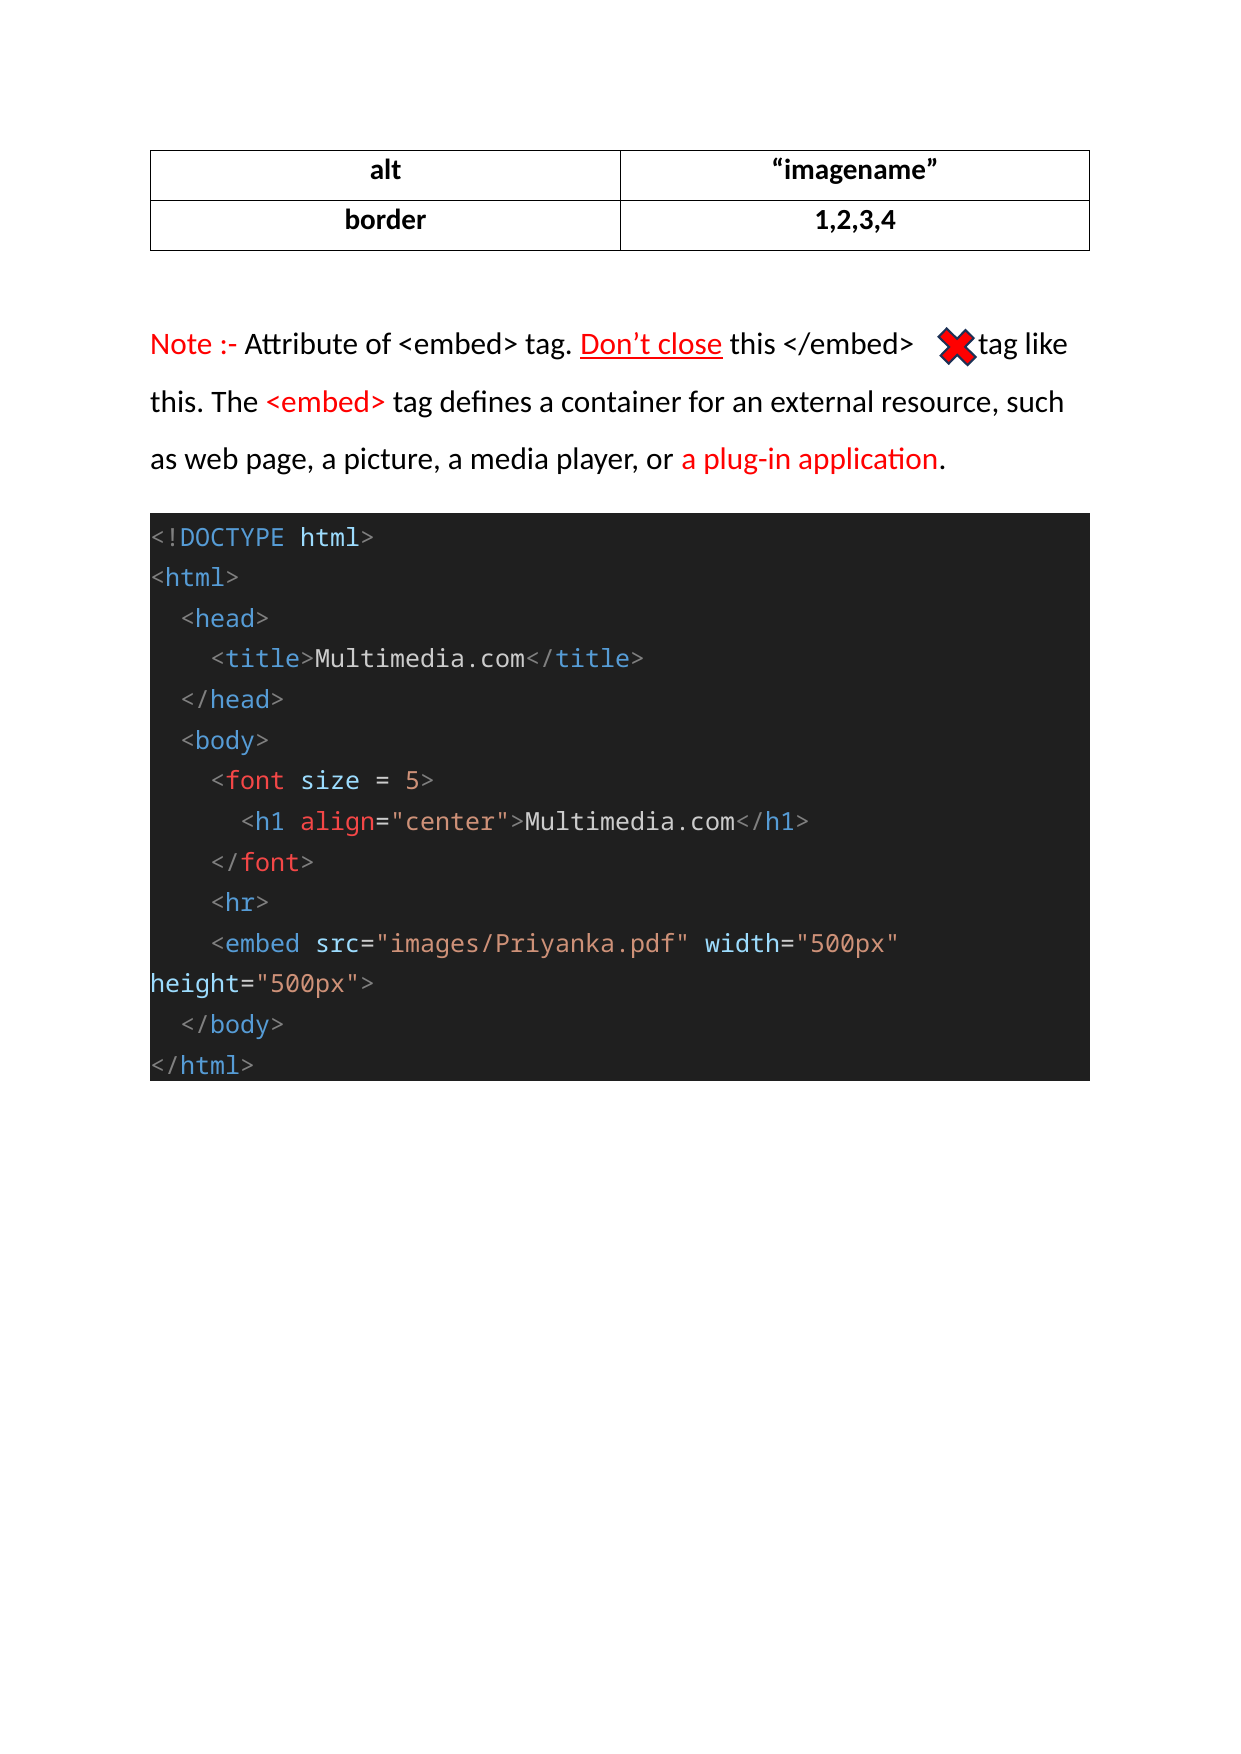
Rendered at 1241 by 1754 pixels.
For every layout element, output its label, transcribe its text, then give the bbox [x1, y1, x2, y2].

text <html> [150, 553, 1090, 594]
text <title>Multimedia.com</title> [150, 634, 1090, 675]
text </head> [150, 675, 1090, 716]
table_cell 1,2,3,4 [621, 201, 1089, 249]
table_cell alt [151, 151, 620, 200]
text <body> [150, 716, 1090, 756]
text <h1 align="center">Multimedia.com</h1> [150, 797, 1090, 838]
text <font size = 5> [150, 756, 1090, 797]
text Note :- Attribute of <embed> tag. Don’t close this </embed> tag like this. The <embed> tag defines a container for an external resource, such as web page, a picture, a media player, or a plug-in application. [150, 324, 1090, 477]
text </font> [150, 838, 1090, 878]
text </body> [150, 1000, 1090, 1041]
text <head> [150, 594, 1090, 634]
text <hr> [150, 878, 1090, 919]
text <!DOCTYPE html> [150, 513, 1090, 553]
text </html> [150, 1041, 1090, 1081]
text <embed src="images/Priyanka.pdf" width="500px" height="500px"> [150, 919, 1090, 1000]
table_cell border [151, 201, 620, 249]
table_cell “imagename” [621, 151, 1089, 200]
